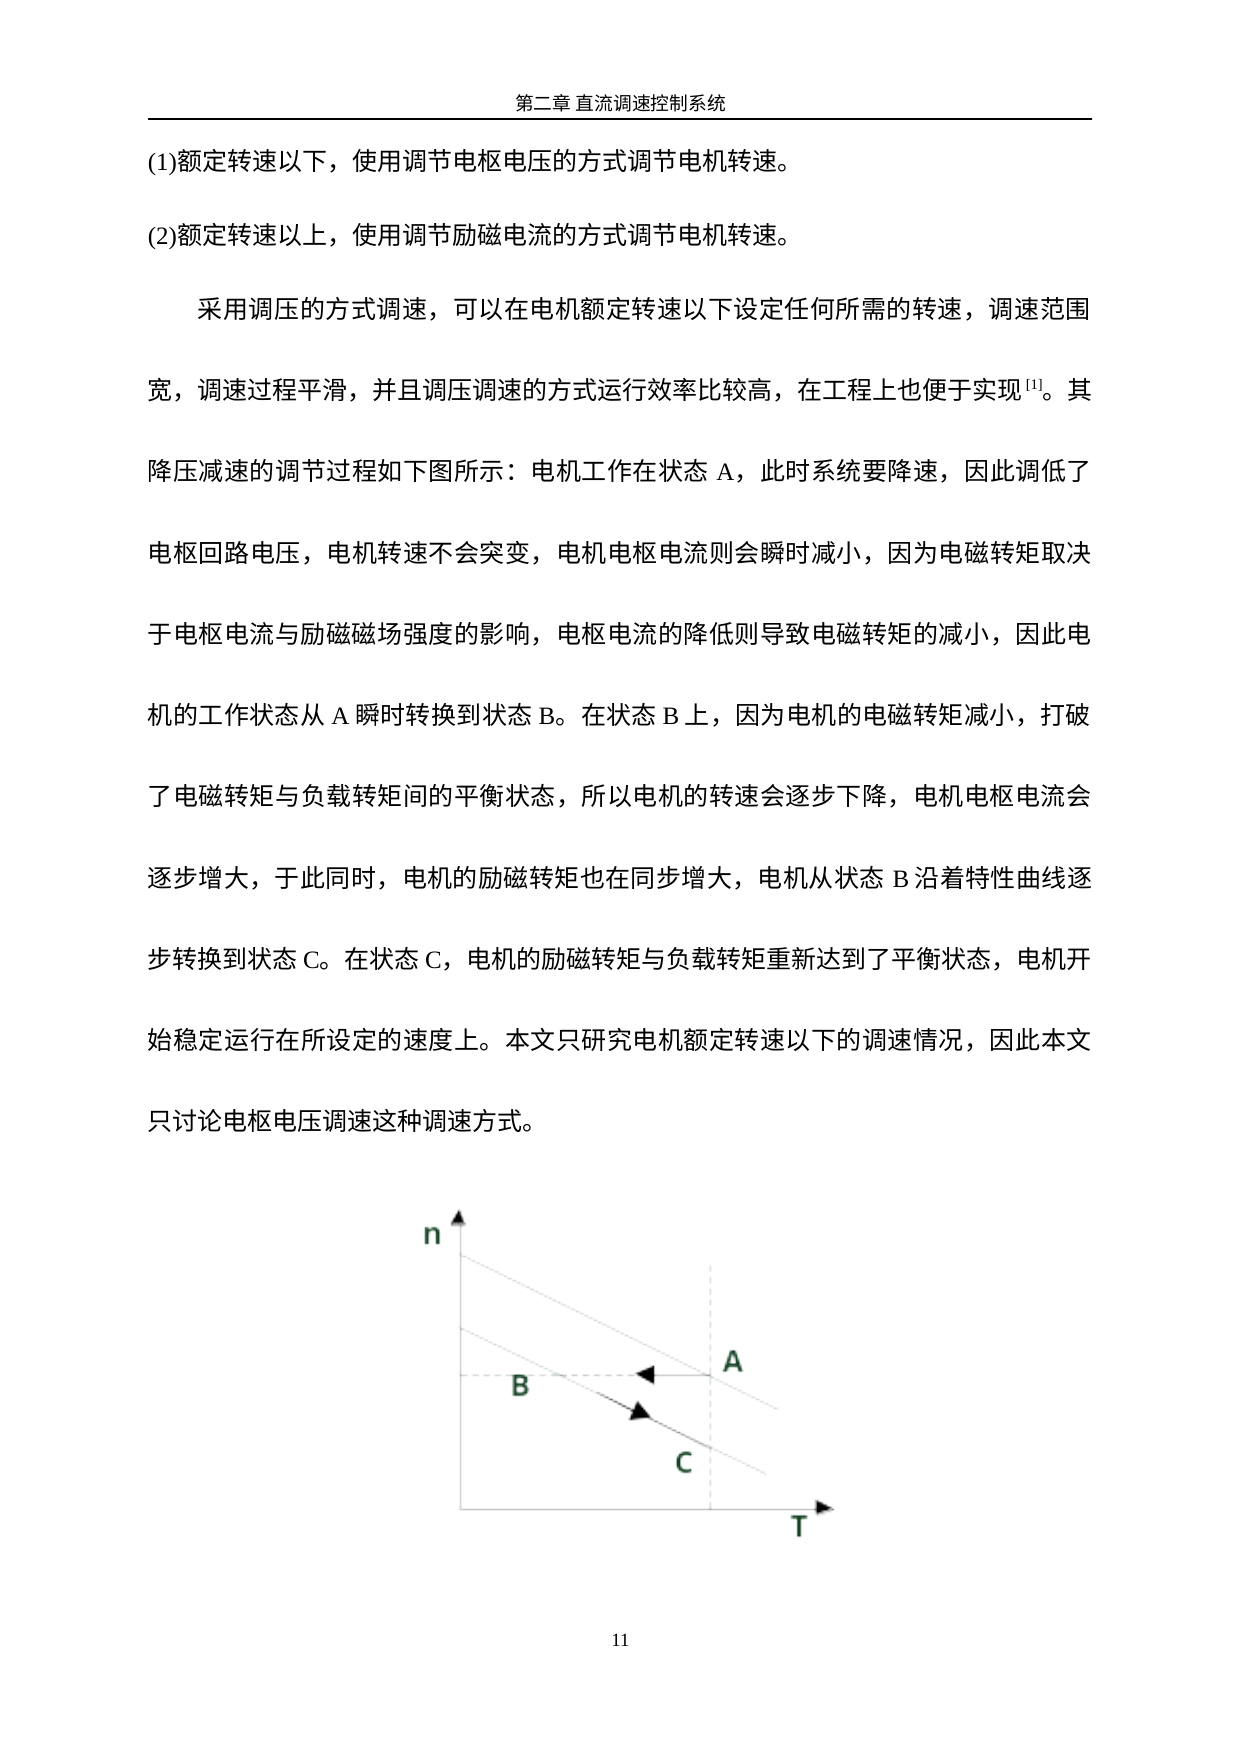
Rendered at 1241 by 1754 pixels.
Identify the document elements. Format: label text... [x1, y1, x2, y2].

text (1)额定转速以下，使用调节电枢电压的方式调节电机转速。 [148, 127, 1092, 192]
text (2)额定转速以上，使用调节励磁电流的方式调节电机转速。 [148, 201, 1092, 266]
text 采用调压的方式调速，可以在电机额定转速以下设定任何所需的转速，调速范围宽，调速过程平滑，并且调压调速的方式运行效率比较高，在工程上也便于实现[1]。其降压减速的调节过程如下图所示：电机工作在状态A，此时系统要降速，因此调低了电枢回路电压，电机转速不会突变，电机电枢电流则会瞬时减小，因为电磁转矩取决于电枢电流与励磁磁场强度的影响，电枢电流的降低则导致电磁转矩的减小，因此电机的工作状态从A瞬时转换到状态B。在状态B上，因为电机的电磁转矩减小，打破了电磁转矩与负载转矩间的平衡状态，所以电机的转速会逐步下降，电机电枢电流会逐步增大，于此同时，电机的励磁转矩也在同步增大，电机从状态B沿着特性曲线逐步转换到状态C。在状态C，电机的励磁转矩与负载转矩重新达到了平衡状态，电机开始稳定运行在所设定的速度上。本文只研究电机额定转速以下的调速情况，因此本文只讨论电枢电压调速这种调速方式。 [148, 275, 1092, 1152]
